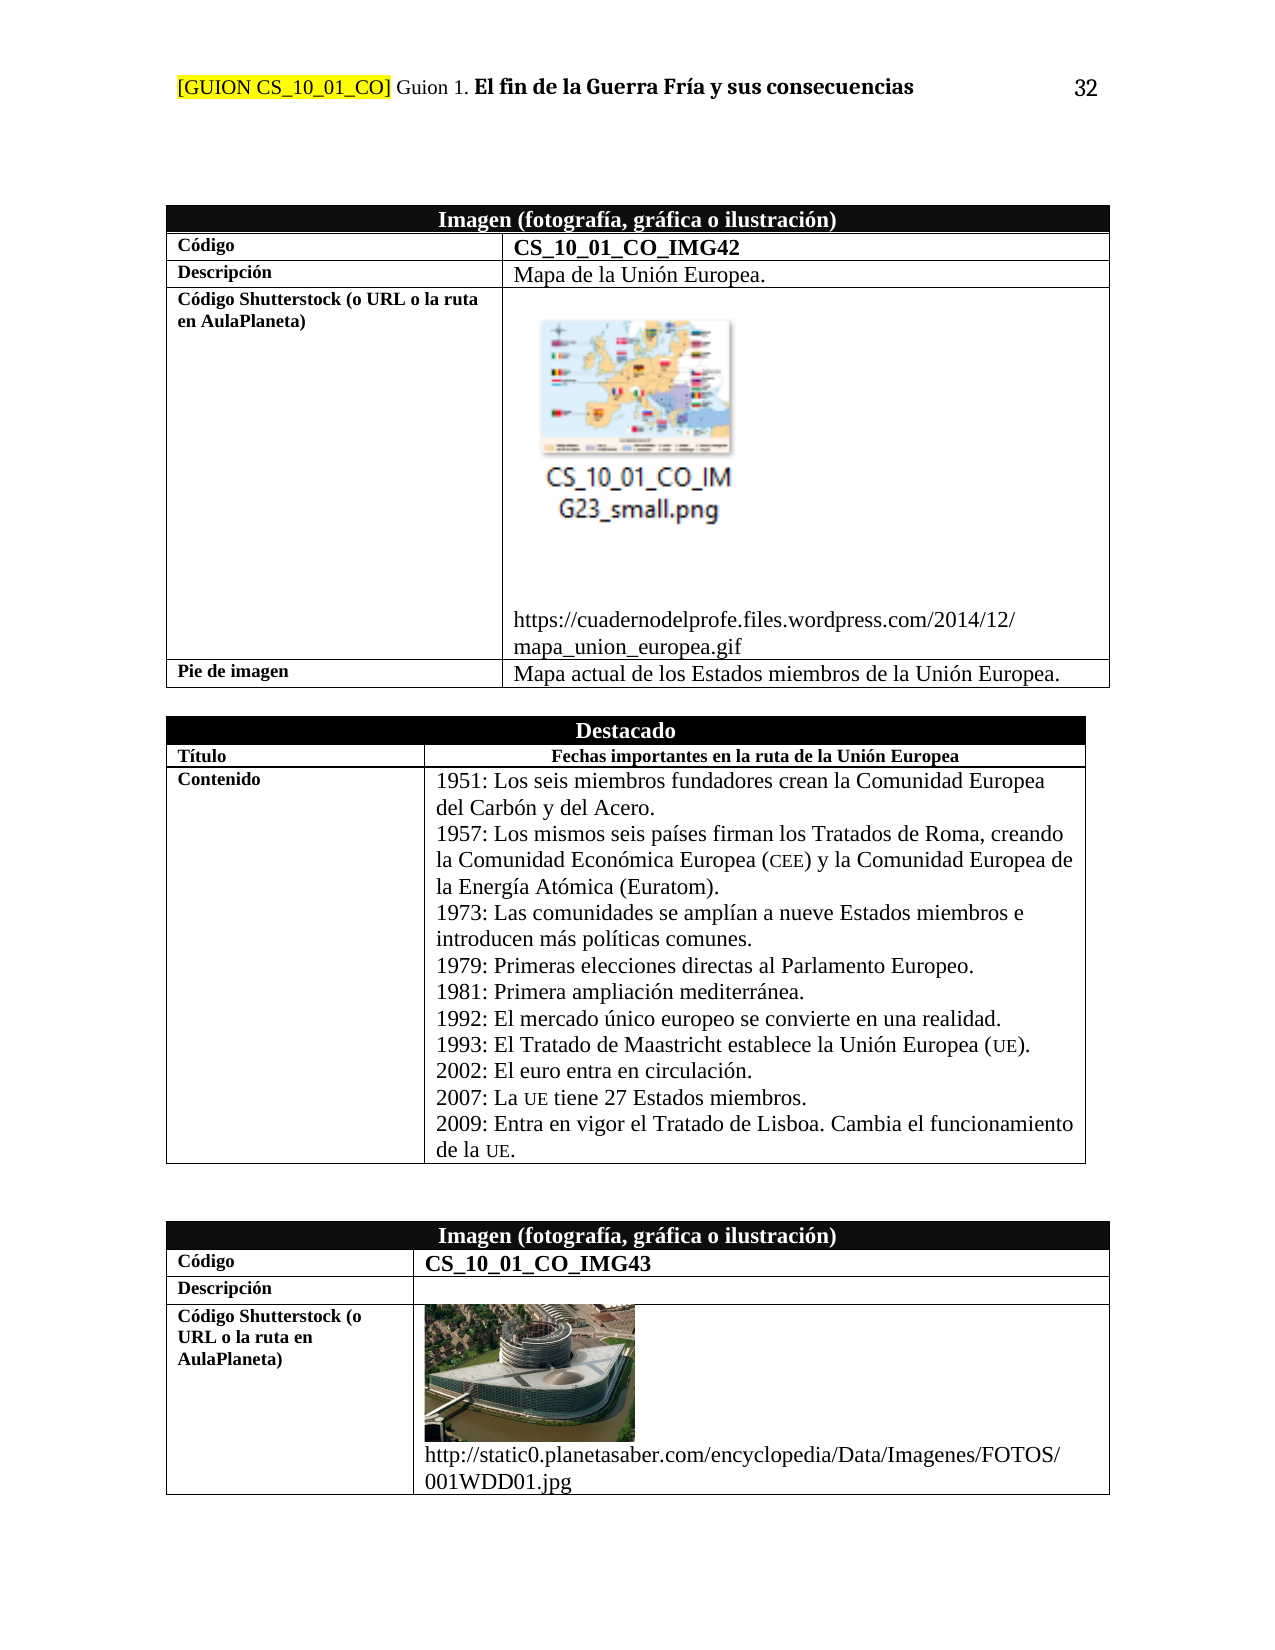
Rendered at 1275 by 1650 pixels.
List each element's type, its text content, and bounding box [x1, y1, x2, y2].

table_cell Mapa actual de los Estados miembros de la Unión Europea. [503, 660, 1109, 687]
table_cell Mapa de la Unión Europea. [503, 261, 1109, 287]
table_cell Código [167, 1250, 413, 1276]
table_cell Fechas importantes en la ruta de la Unión Europea [425, 745, 1085, 766]
table_cell Título [167, 745, 424, 766]
table_cell CS_10_01_CO_IMG43 [414, 1250, 1109, 1276]
table_header Imagen (fotografía, gráfica o ilustración) [167, 206, 1109, 232]
table_header Destacado [167, 718, 1085, 744]
table_cell https://cuadernodelprofe.files.wordpress.com/2014/12/mapa_union_europea.gif [503, 288, 1109, 659]
picture [424, 1304, 635, 1442]
table_cell Pie de imagen [167, 660, 502, 687]
table_cell http://static0.planetasaber.com/encyclopedia/Data/Imagenes/FOTOS/001WDD01.jpg [414, 1305, 1109, 1494]
table_cell Descripción [167, 261, 502, 287]
table_cell CS_10_01_CO_IMG42 [503, 234, 1109, 260]
table_cell [414, 1277, 1109, 1303]
picture [513, 288, 757, 580]
table_cell Código [167, 234, 502, 260]
table_cell Descripción [167, 1277, 413, 1303]
table_cell 1951: Los seis miembros fundadores crean la Comunidad Europea del Carbón y del Acero. 1957: Los mismos seis países firman los Tratados de Roma, creando la Comunidad Económica Europea (cee) y la Comunidad Europea de la Energía Atómica (Euratom). 1973: Las comunidades se amplían a nueve Estados miembros e introducen más políticas comunes. 1979: Primeras elecciones directas al Parlamento Europeo. 1981: Primera ampliación mediterránea. 1992: El mercado único europeo se convierte en una realidad. 1993: El Tratado de Maastricht establece la Unión Europea (ue). 2002: El euro entra en circulación. 2007: La ue tiene 27 Estados miembros. 2009: Entra en vigor el Tratado de Lisboa. Cambia el funcionamiento de la ue. [425, 768, 1085, 1163]
table_cell Contenido [167, 768, 424, 1163]
table_header Imagen (fotografía, gráfica o ilustración) [167, 1222, 1109, 1249]
table_cell Código Shutterstock (o URL o la ruta en AulaPlaneta) [167, 288, 502, 659]
table_cell Código Shutterstock (o URL o la ruta en AulaPlaneta) [167, 1305, 413, 1494]
